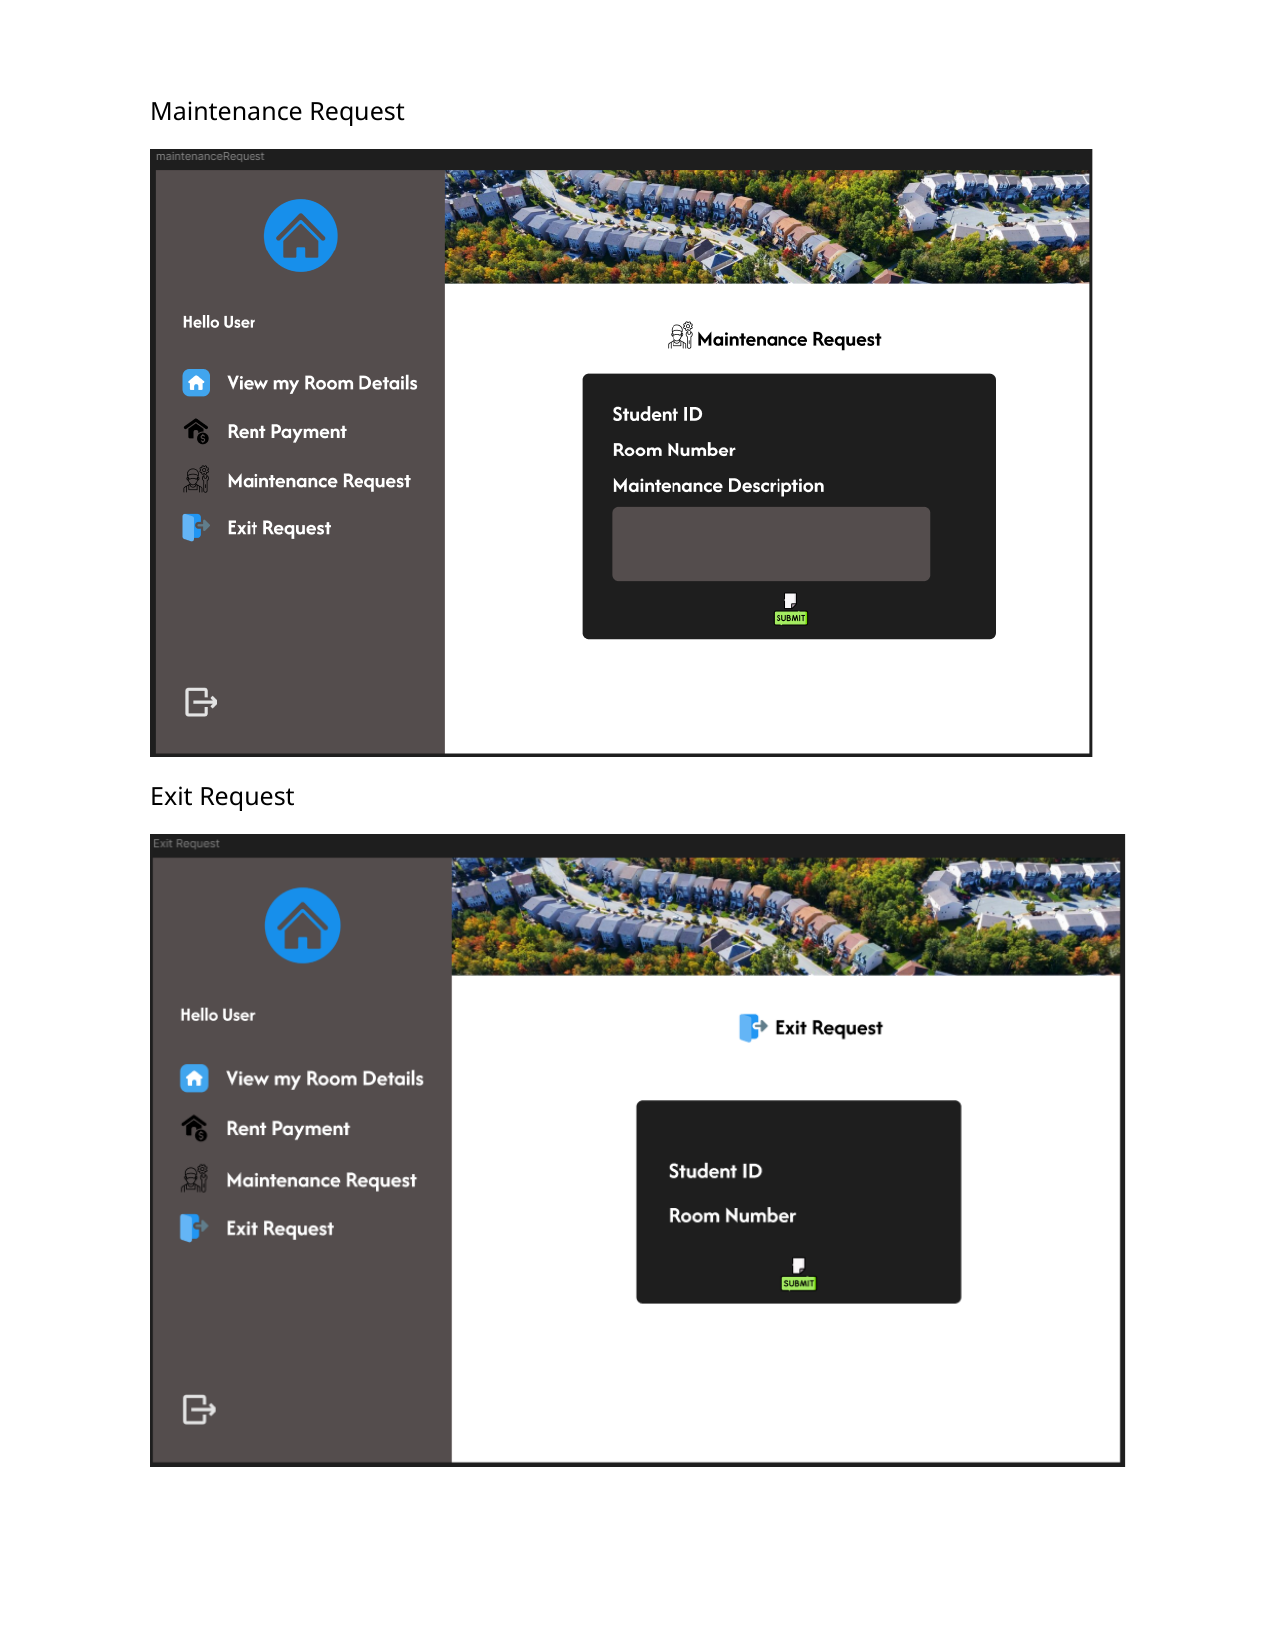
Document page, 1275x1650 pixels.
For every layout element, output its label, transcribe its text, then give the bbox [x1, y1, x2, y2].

text Maintenance Request [150, 93, 1125, 127]
picture [150, 149, 1093, 757]
picture [150, 834, 1125, 1467]
text Exit Request [150, 779, 1125, 813]
